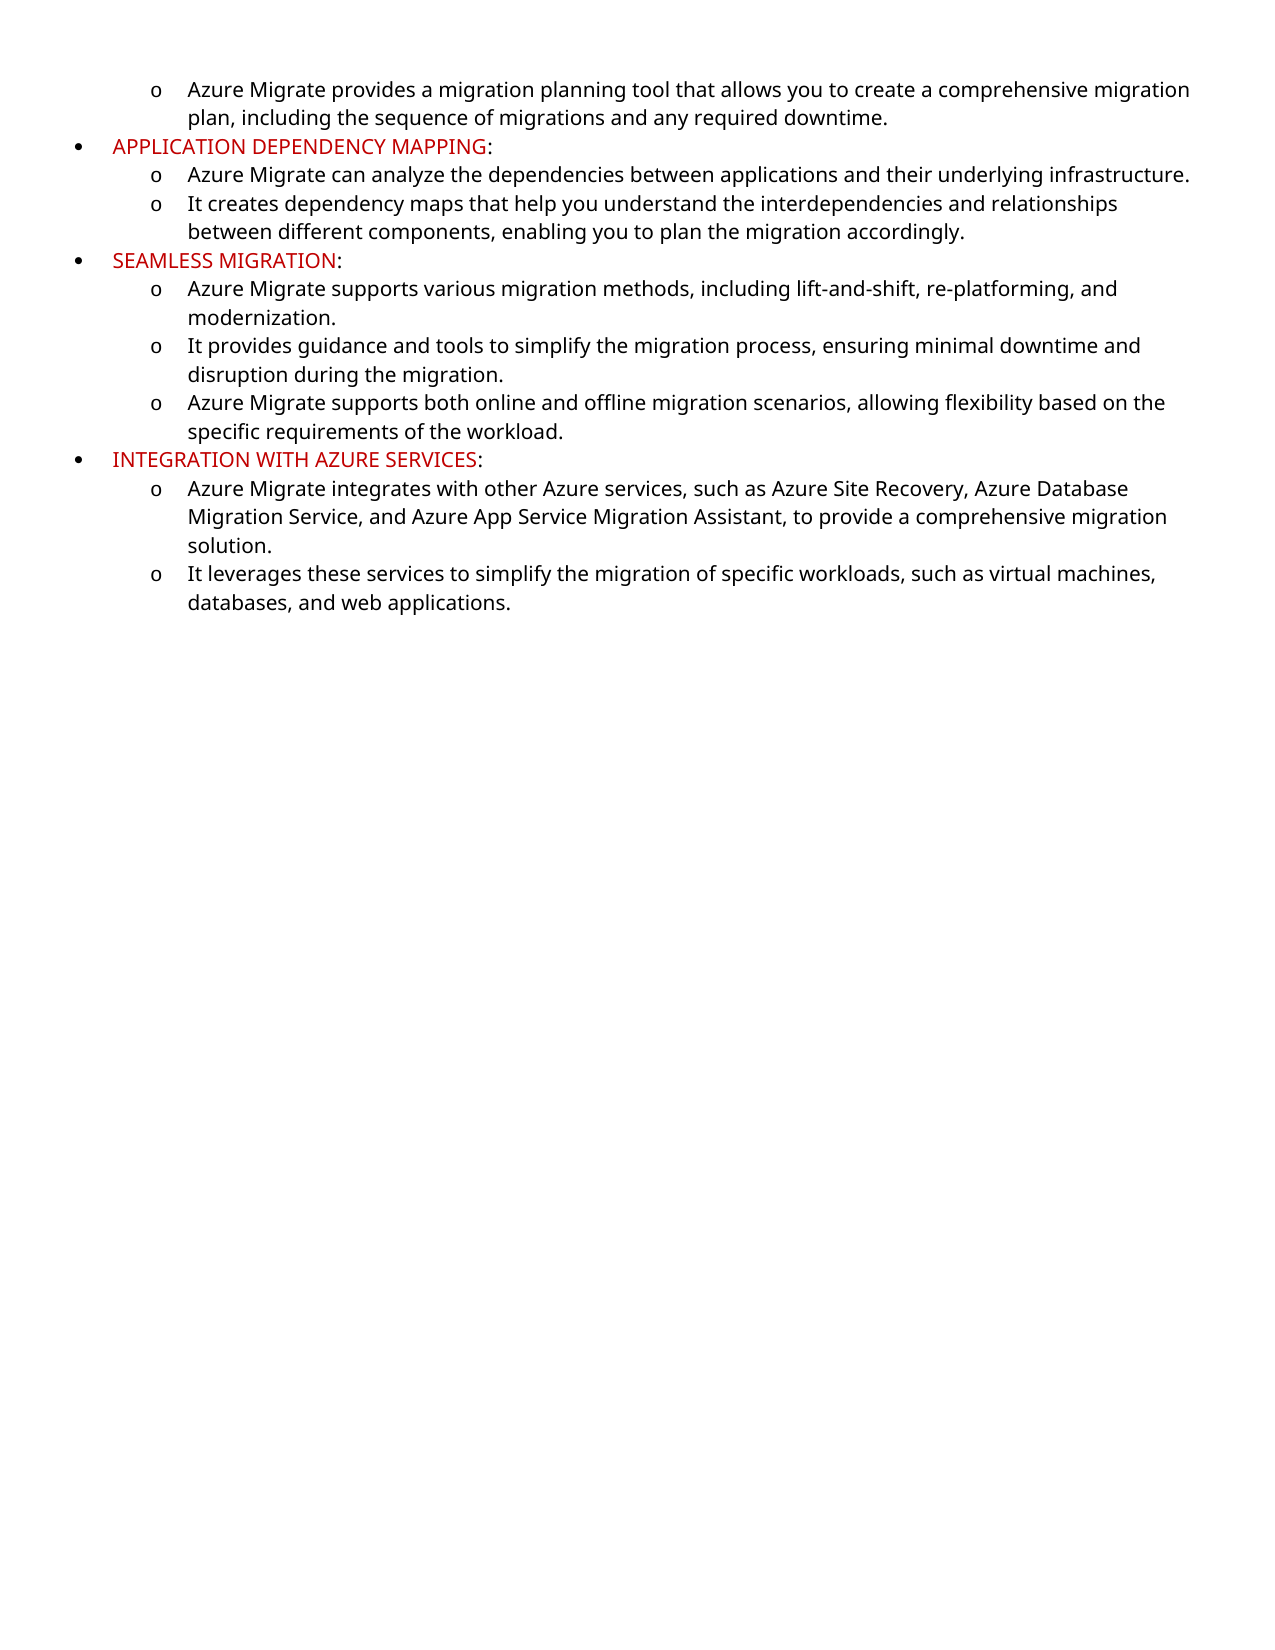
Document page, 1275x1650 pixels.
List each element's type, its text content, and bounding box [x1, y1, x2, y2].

list Azure Migrate supports both online and offline migration scenarios, allowing flexibility based on the specific requirements of the workload. [150, 388, 1200, 445]
list Azure Migrate supports various migration methods, including lift-and-shift, re-platforming, and modernization. [150, 274, 1200, 331]
list Azure Migrate provides a migration planning tool that allows you to create a comprehensive migration plan, including the sequence of migrations and any required downtime. [150, 75, 1200, 132]
list It leverages these services to simplify the migration of specific workloads, such as virtual machines, databases, and web applications. [150, 559, 1200, 644]
list SEAMLESS MIGRATION: [75, 246, 1200, 274]
list APPLICATION DEPENDENCY MAPPING: [75, 132, 1200, 160]
list It creates dependency maps that help you understand the interdependencies and relationships between different components, enabling you to plan the migration accordingly. [150, 189, 1200, 246]
list It provides guidance and tools to simplify the migration process, ensuring minimal downtime and disruption during the migration. [150, 331, 1200, 388]
list INTEGRATION WITH AZURE SERVICES: [75, 445, 1200, 474]
list Azure Migrate can analyze the dependencies between applications and their underlying infrastructure. [150, 160, 1200, 189]
list Azure Migrate integrates with other Azure services, such as Azure Site Recovery, Azure Database Migration Service, and Azure App Service Migration Assistant, to provide a comprehensive migration solution. [150, 474, 1200, 559]
